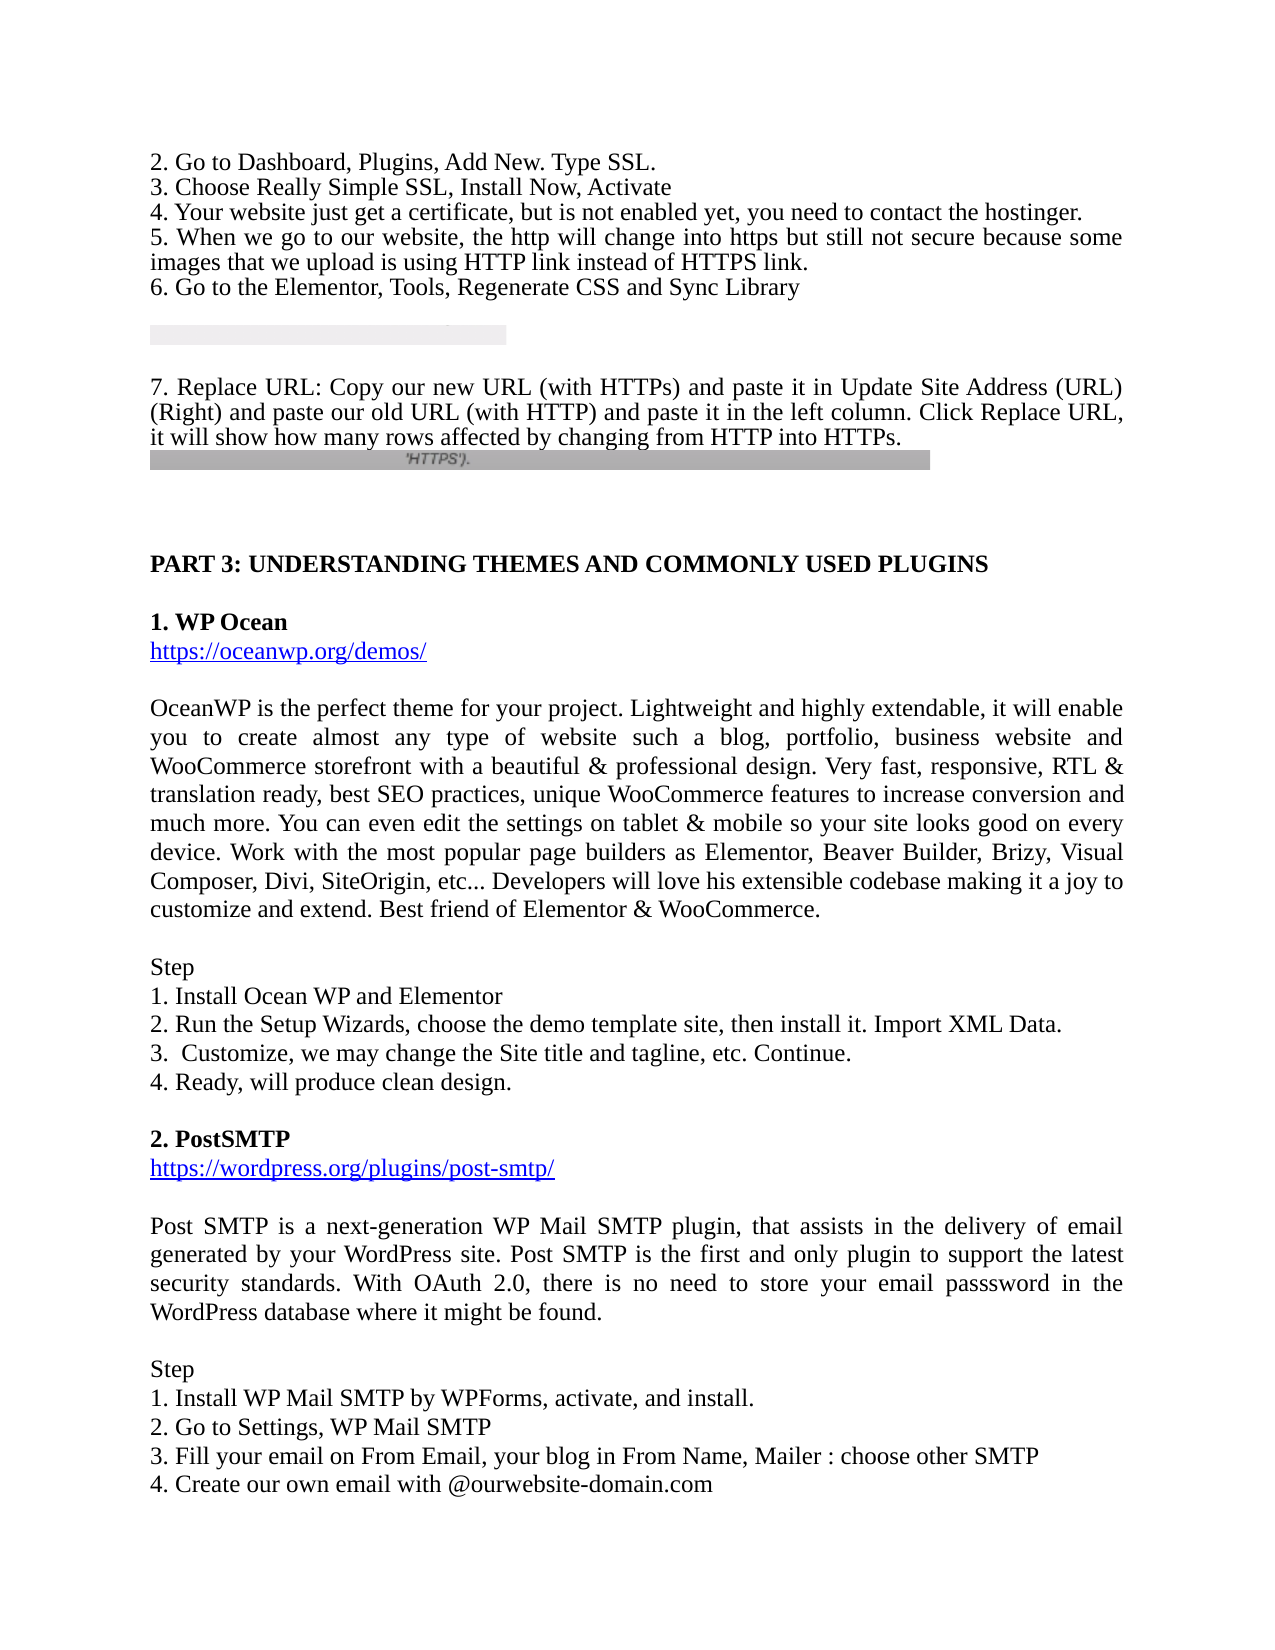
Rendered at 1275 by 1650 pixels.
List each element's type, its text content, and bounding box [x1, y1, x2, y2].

text 7. Replace URL: Copy our new URL (with HTTPs) and paste it in Update Site Address (URL) (Right) and paste our old URL (with HTTP) and paste it in the left column. Click Replace URL, it will show how many rows affected by changing from HTTP into HTTPs. [150, 375, 1125, 450]
text 2. Run the Setup Wizards, choose the demo template site, then install it. Import XML Data. [150, 1010, 1125, 1039]
text 3. Customize, we may change the Site title and tagline, etc. Continue. [150, 1039, 1125, 1067]
text https://oceanwp.org/demos/ [150, 636, 1125, 694]
text 6. Go to the Elementor, Tools, Regenerate CSS and Sync Library [150, 275, 1125, 300]
text 2. Go to Settings, WP Mail SMTP [150, 1412, 1125, 1441]
text Step [150, 1355, 1125, 1384]
text 4. Your website just get a certificate, but is not enabled yet, you need to contact the hostinger. [150, 200, 1125, 225]
text 2. PostSMTP [150, 1125, 1125, 1154]
text https://wordpress.org/plugins/post-smtp/ [150, 1154, 1125, 1182]
text 4. Ready, will produce clean design. [150, 1067, 1125, 1096]
text 3. Fill your email on From Email, your blog in From Name, Mailer : choose other SMTP [150, 1441, 1125, 1470]
text PART 3: UNDERSTANDING THEMES AND COMMONLY USED PLUGINS [150, 550, 1125, 579]
text 3. Choose Really Simple SSL, Install Now, Activate [150, 175, 1125, 200]
text 2. Go to Dashboard, Plugins, Add New. Type SSL. [150, 150, 1125, 175]
text OceanWP is the perfect theme for your project. Lightweight and highly extendable, it will enable you to create almost any type of website such a blog, portfolio, business website and WooCommerce storefront with a beautiful & professional design. Very fast, responsive, RTL & translation ready, best SEO practices, unique WooCommerce features to increase conversion and much more. You can even edit the settings on tablet & mobile so your site looks good on every device. Work with the most popular page builders as Elementor, Beaver Builder, Brizy, Visual Composer, Divi, SiteOrigin, etc... Developers will love his extensible codebase making it a joy to customize and extend. Best friend of Elementor & WooCommerce. [150, 694, 1125, 924]
text 1. WP Ocean [150, 607, 1125, 636]
text 4. Create our own email with @ourwebsite-domain.com [150, 1470, 1125, 1499]
text Step [150, 952, 1125, 981]
text Post SMTP is a next-generation WP Mail SMTP plugin, that assists in the delivery of email generated by your WordPress site. Post SMTP is the first and only plugin to support the latest security standards. With OAuth 2.0, there is no need to store your email passsword in the WordPress database where it might be found. [150, 1211, 1125, 1326]
text 1. Install Ocean WP and Elementor [150, 981, 1125, 1010]
text 1. Install WP Mail SMTP by WPForms, activate, and install. [150, 1384, 1125, 1412]
text 5. When we go to our website, the http will change into https but still not secure because some images that we upload is using HTTP link instead of HTTPS link. [150, 225, 1125, 275]
